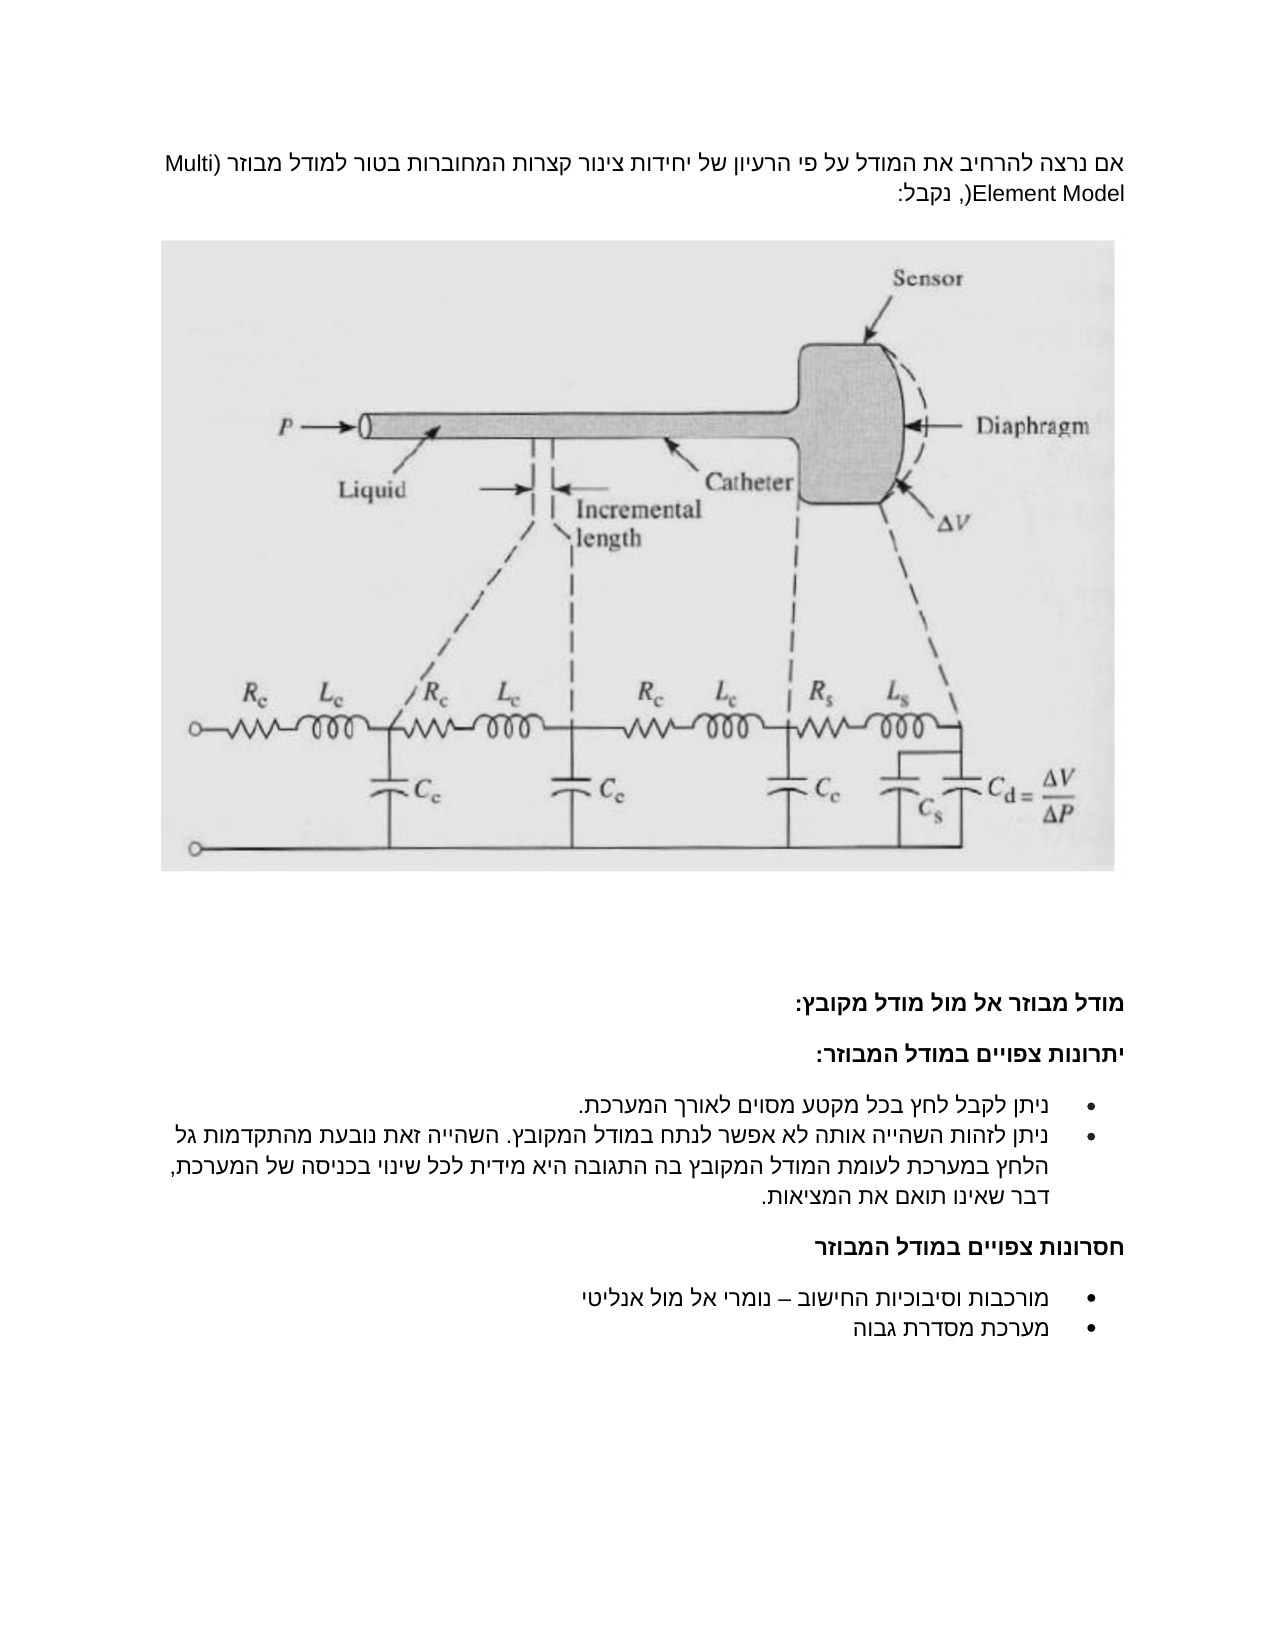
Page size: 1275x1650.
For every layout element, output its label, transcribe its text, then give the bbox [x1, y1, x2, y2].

text חסרונות צפויים במודל המבוזר [150, 1234, 1125, 1260]
picture [150, 231, 1125, 882]
text אם נרצה להרחיב את המודל על פי הרעיון של יחידות צינור קצרות המחוברות בטור למודל מבוזר (Multi Element Model(, נקבל: [150, 150, 1125, 207]
text מודל מבוזר אל מול מודל מקובץ: [150, 990, 1125, 1016]
list מורכבות וסיבוכיות החישוב – נומרי אל מול אנליטי [150, 1285, 1087, 1311]
list ניתן לזהות השהייה אותה לא אפשר לנתח במודל המקובץ. השהייה זאת נובעת מהתקדמות גל הלחץ במערכת לעומת המודל המקובץ בה התגובה היא מידית לכל שינוי בכניסה של המערכת, דבר שאינו תואם את המציאות. [150, 1122, 1087, 1209]
list מערכת מסדרת גבוה [150, 1315, 1087, 1341]
list ניתן לקבל לחץ בכל מקטע מסוים לאורך המערכת. [150, 1092, 1087, 1118]
text יתרונות צפויים במודל המבוזר: [150, 1041, 1125, 1067]
